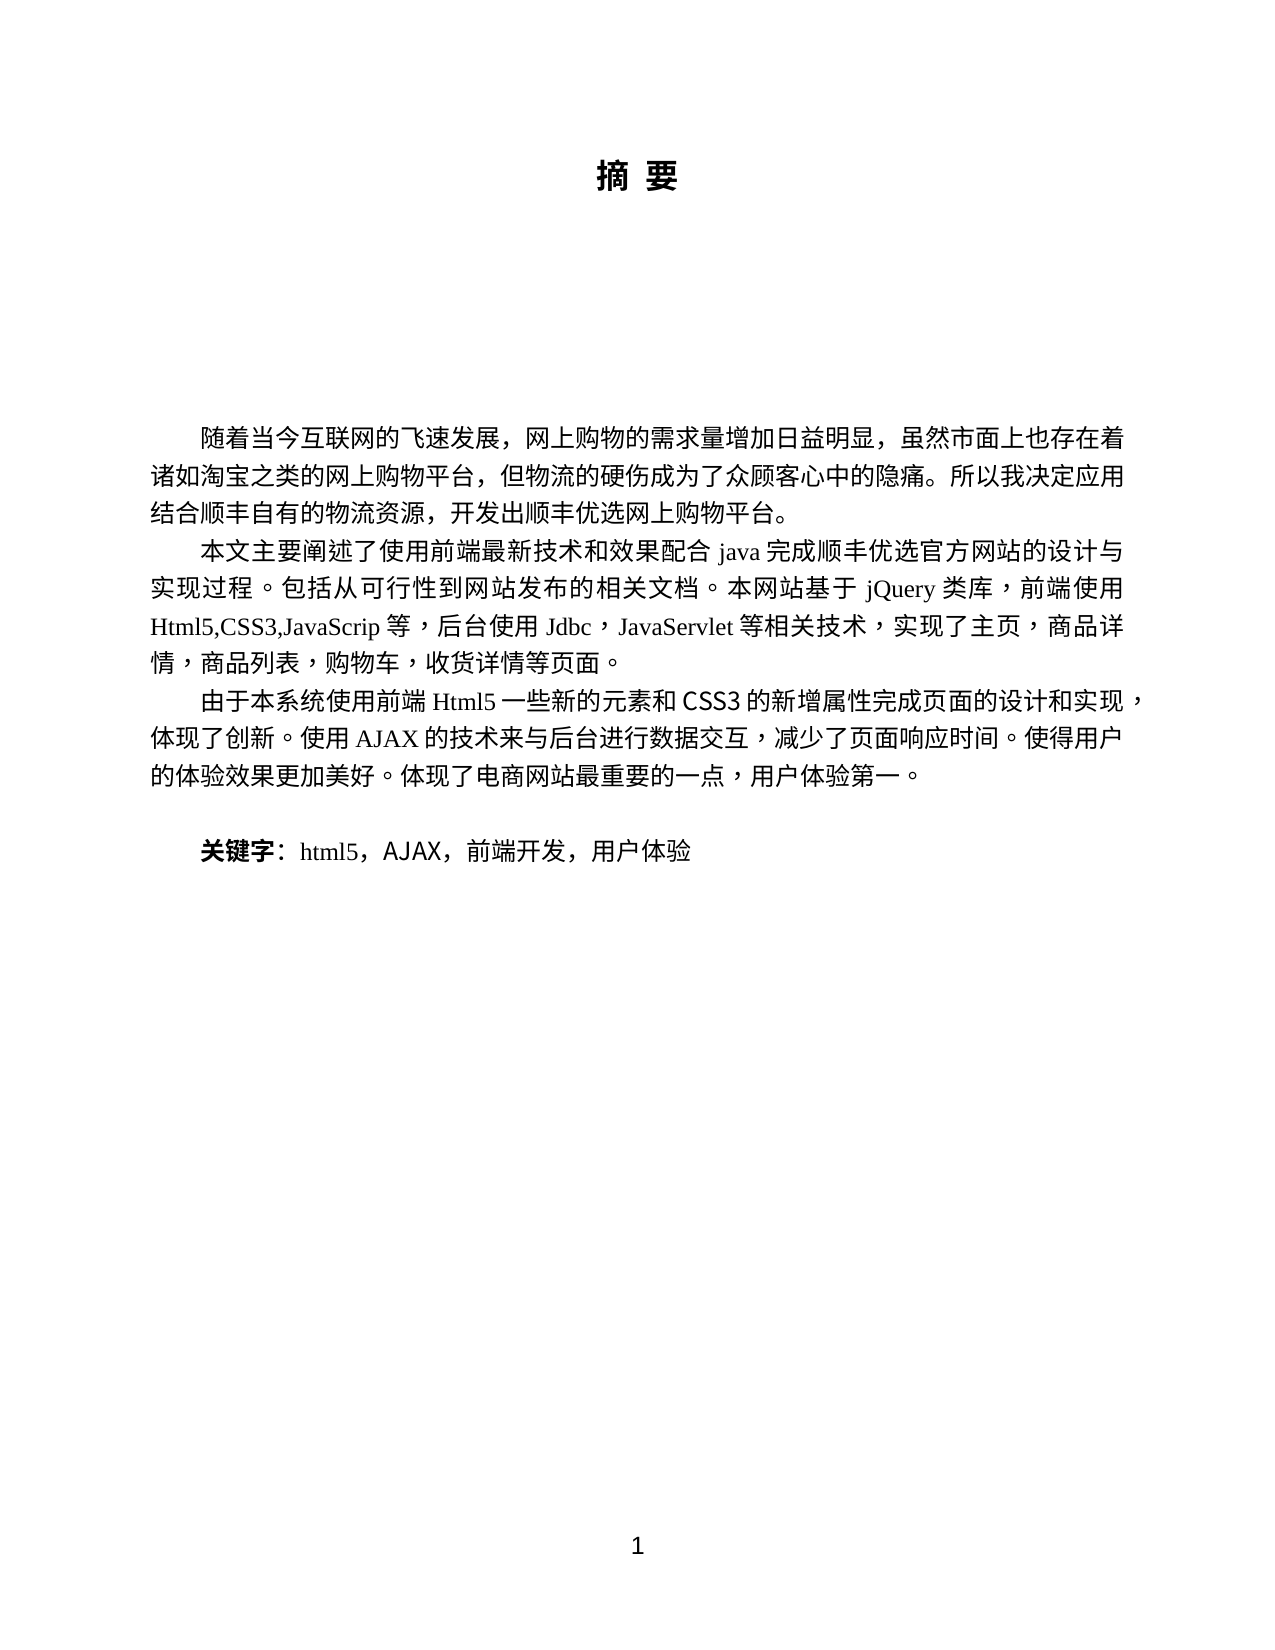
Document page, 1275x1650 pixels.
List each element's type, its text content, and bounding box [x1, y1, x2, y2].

text 关键字：html5，AJAX，前端开发，用户体验 [150, 830, 1125, 868]
text 本文主要阐述了使用前端最新技术和效果配合java完成顺丰优选官方网站的设计与实现过程。包括从可行性到网站发布的相关文档。本网站基于jQuery类库，前端使用Html5,CSS3,JavaScrip等，后台使用Jdbc，JavaServlet等相关技术，实现了主页，商品详情，商品列表，购物车，收货详情等页面。 [150, 530, 1125, 680]
text 随着当今互联网的飞速发展，网上购物的需求量增加日益明显，虽然市面上也存在着诸如淘宝之类的网上购物平台，但物流的硬伤成为了众顾客心中的隐痛。所以我决定应用结合顺丰自有的物流资源，开发出顺丰优选网上购物平台。 [150, 418, 1125, 530]
text 由于本系统使用前端Html5一些新的元素和CSS3的新增属性完成页面的设计和实现，体现了创新。使用AJAX的技术来与后台进行数据交互，减少了页面响应时间。使得用户的体验效果更加美好。体现了电商网站最重要的一点，用户体验第一。 [150, 680, 1125, 793]
text 摘 要 [150, 150, 1125, 198]
